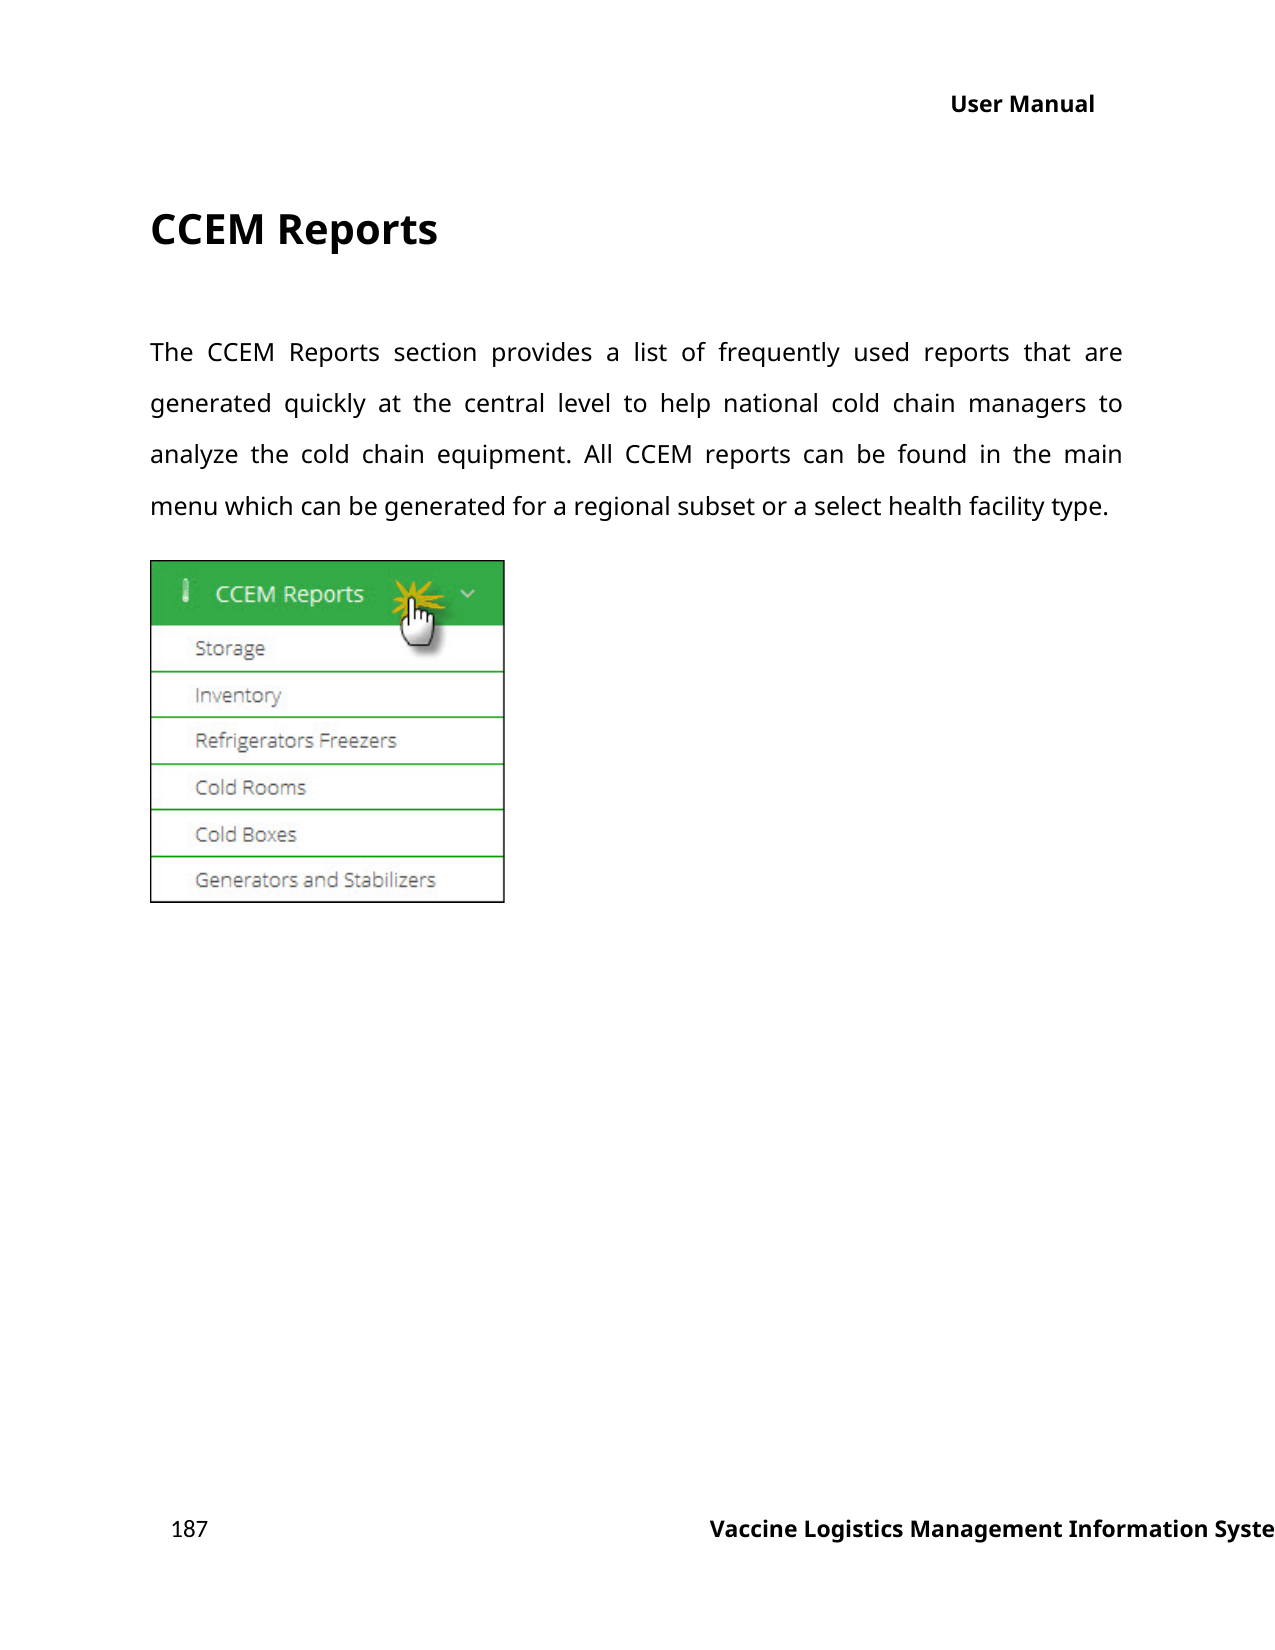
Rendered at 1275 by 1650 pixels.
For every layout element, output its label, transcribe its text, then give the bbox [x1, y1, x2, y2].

subtitle CCEM Reports [150, 200, 1125, 257]
text The CCEM Reports section provides a list of frequently used reports that are generated quickly at the central level to help national cold chain managers to analyze the cold chain equipment. All CCEM reports can be found in the main menu which can be generated for a regional subset or a select health facility type. [150, 335, 1125, 522]
picture [150, 560, 505, 903]
